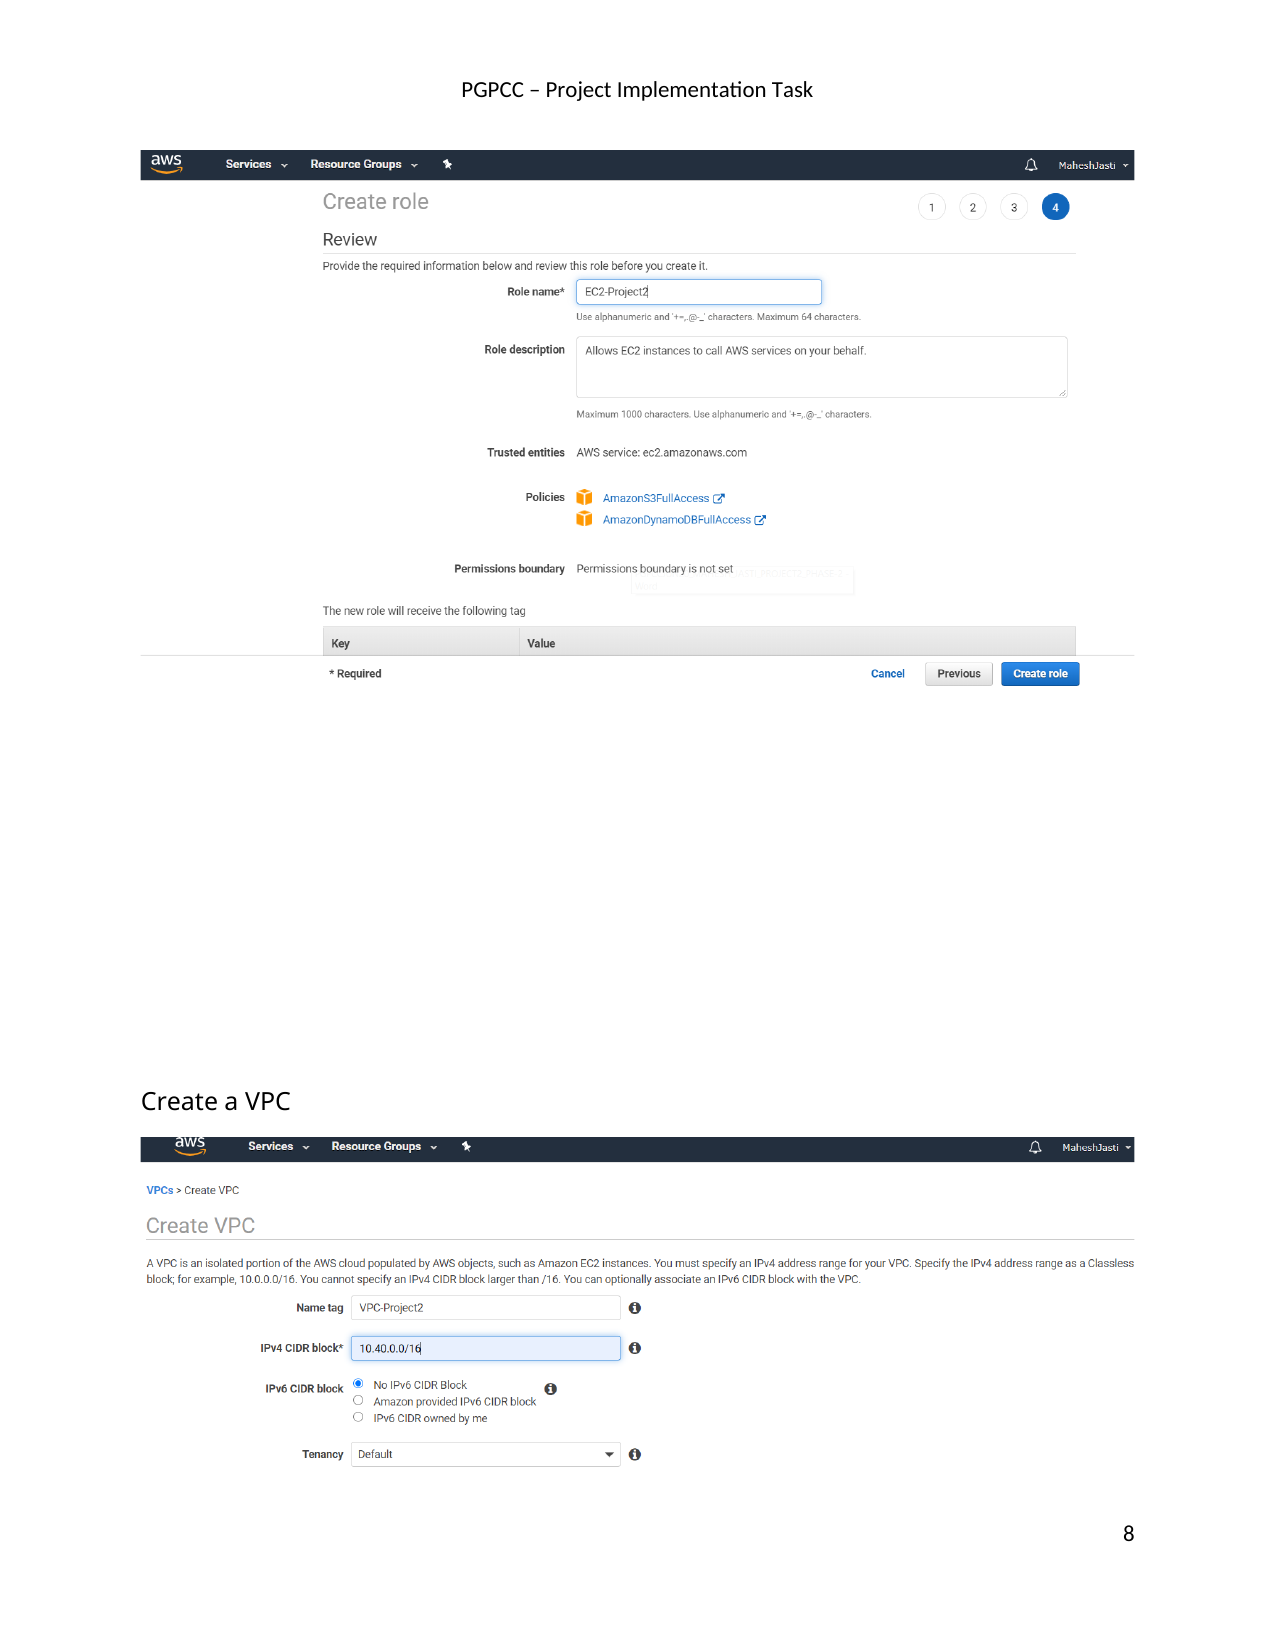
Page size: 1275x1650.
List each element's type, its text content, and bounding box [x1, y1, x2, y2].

text Create a VPC [141, 1084, 1134, 1118]
picture [140, 1137, 1135, 1485]
picture [140, 150, 1135, 691]
